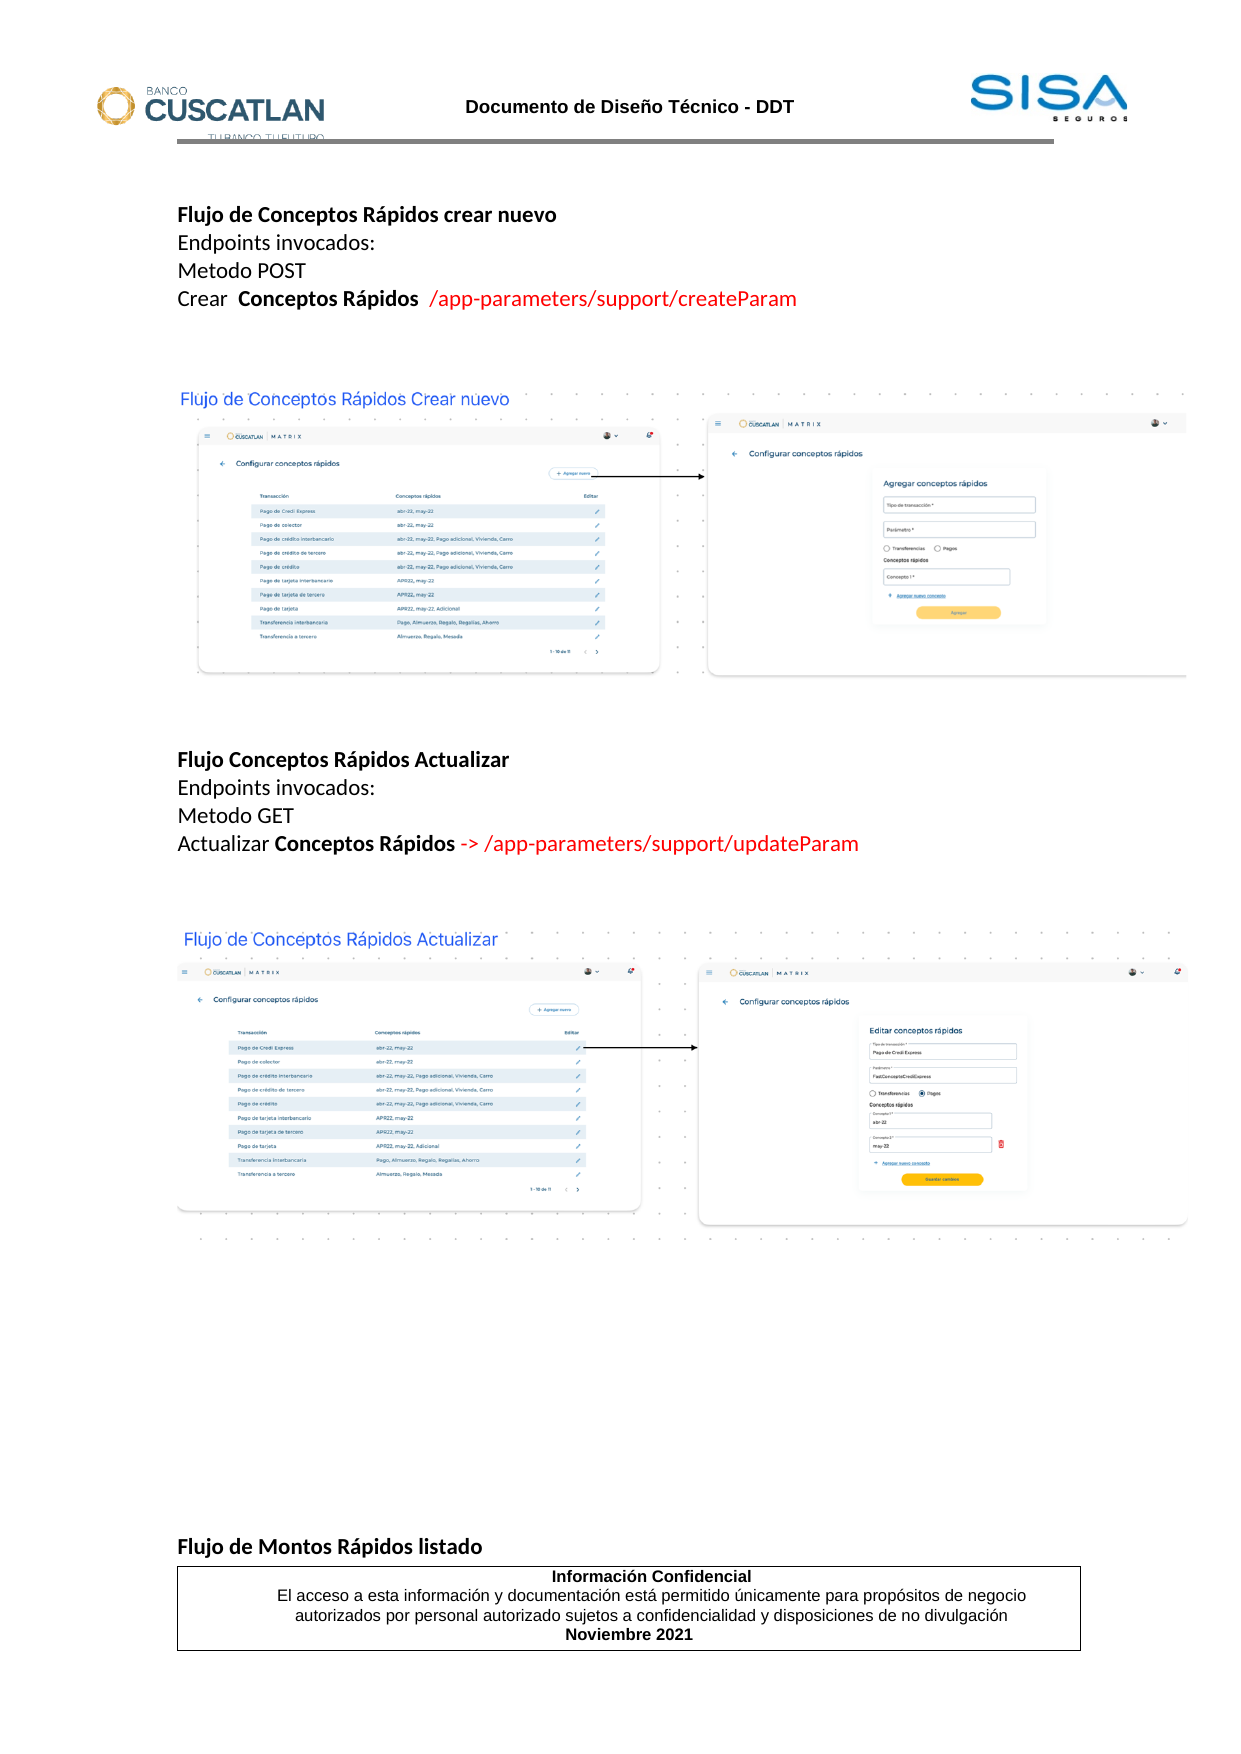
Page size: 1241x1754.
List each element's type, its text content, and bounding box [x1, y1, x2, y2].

picture [85, 73, 336, 150]
text Endpoints invocados: [177, 773, 1063, 801]
text Actualizar Conceptos Rápidos -> /app-parameters/support/updateParam [177, 829, 1063, 857]
text Metodo POST [177, 257, 1063, 284]
text Crear Conceptos Rápidos /app-parameters/support/createParam [177, 284, 1063, 313]
picture [177, 914, 1189, 1248]
text Flujo Conceptos Rápidos Actualizar [177, 745, 1063, 773]
picture [177, 370, 1187, 688]
text Endpoints invocados: [177, 228, 1063, 257]
text Flujo de Conceptos Rápidos crear nuevo [177, 201, 1063, 228]
picture [970, 73, 1128, 122]
text Metodo GET [177, 801, 1063, 829]
text Flujo de Montos Rápidos listado [177, 1532, 1063, 1560]
